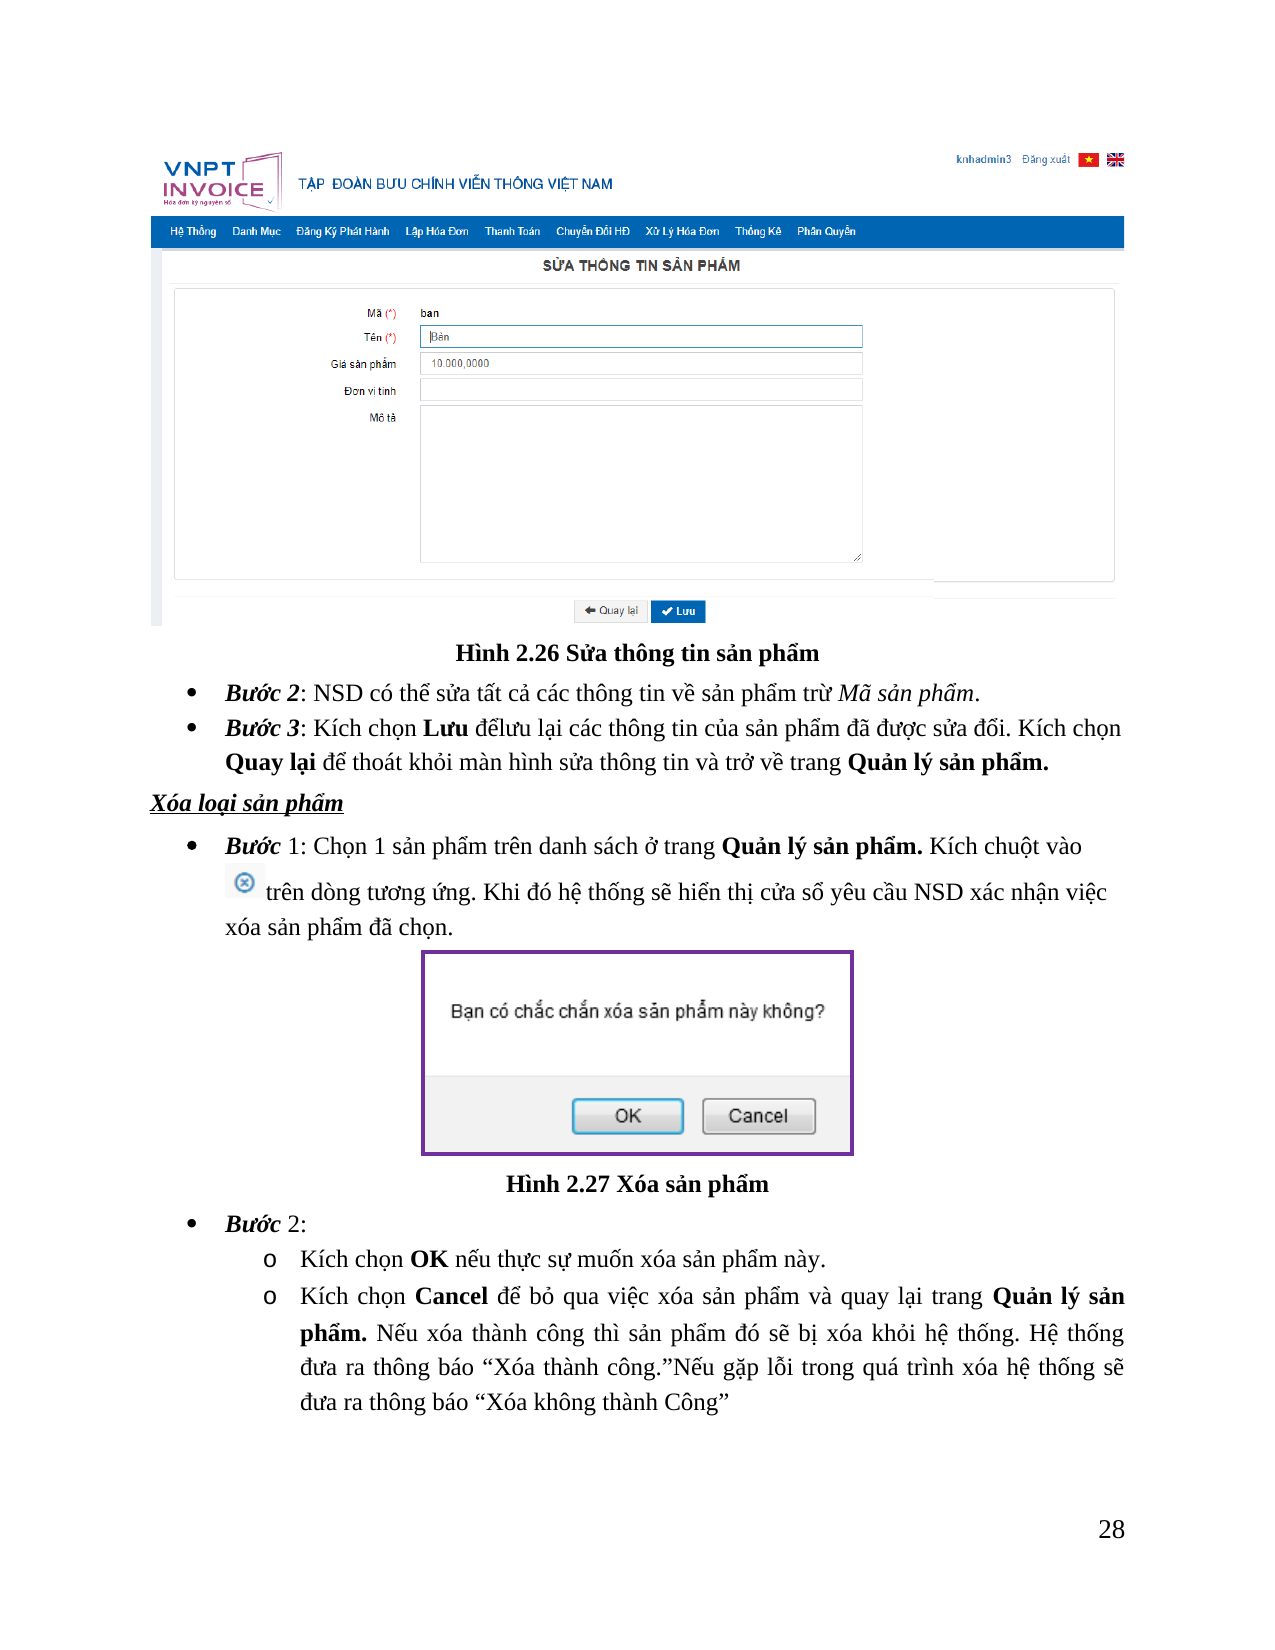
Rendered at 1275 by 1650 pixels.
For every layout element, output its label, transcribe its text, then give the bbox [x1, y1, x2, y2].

picture [225, 863, 266, 898]
text Xóa loại sản phẩm [150, 788, 1125, 817]
text Hình 2.27 Xóa sản phẩm [150, 1169, 1125, 1198]
picture [425, 954, 850, 1152]
list Bước 3: Kích chọn Lưu đểlưu lại các thông tin của sản phẩm đã được sửa đổi. Kích chọn Quay lại để thoát khỏi màn hình sửa thông tin và trở về trang Quản lý sản phẩm. [187, 713, 1125, 776]
list Bước 2: [187, 1209, 1125, 1238]
list Kích chọn Cancel để bỏ qua việc xóa sản phẩm và quay lại trang Quản lý sản phẩm. Nếu xóa thành công thì sản phẩm đó sẽ bị xóa khỏi hệ thống. Hệ thống đưa ra thông báo “Xóa thành công.”Nếu gặp lỗi trong quá trình xóa hệ thống sẽ đưa ra thông báo “Xóa không thành Công” [262, 1281, 1125, 1415]
text Hình 2.26 Sửa thông tin sản phẩm [150, 638, 1125, 666]
list Kích chọn OK nếu thực sự muốn xóa sản phẩm này. [262, 1244, 1125, 1275]
list Bước 1: Chọn 1 sản phẩm trên danh sách ở trang Quản lý sản phẩm. Kích chuột vào trên dòng tương ứng. Khi đó hệ thống sẽ hiển thị cửa sổ yêu cầu NSD xác nhận việc xóa sản phẩm đã chọn. [187, 829, 1125, 938]
list Bước 2: NSD có thể sửa tất cả các thông tin về sản phẩm trừ Mã sản phẩm. [187, 678, 1125, 707]
picture [151, 150, 1125, 626]
